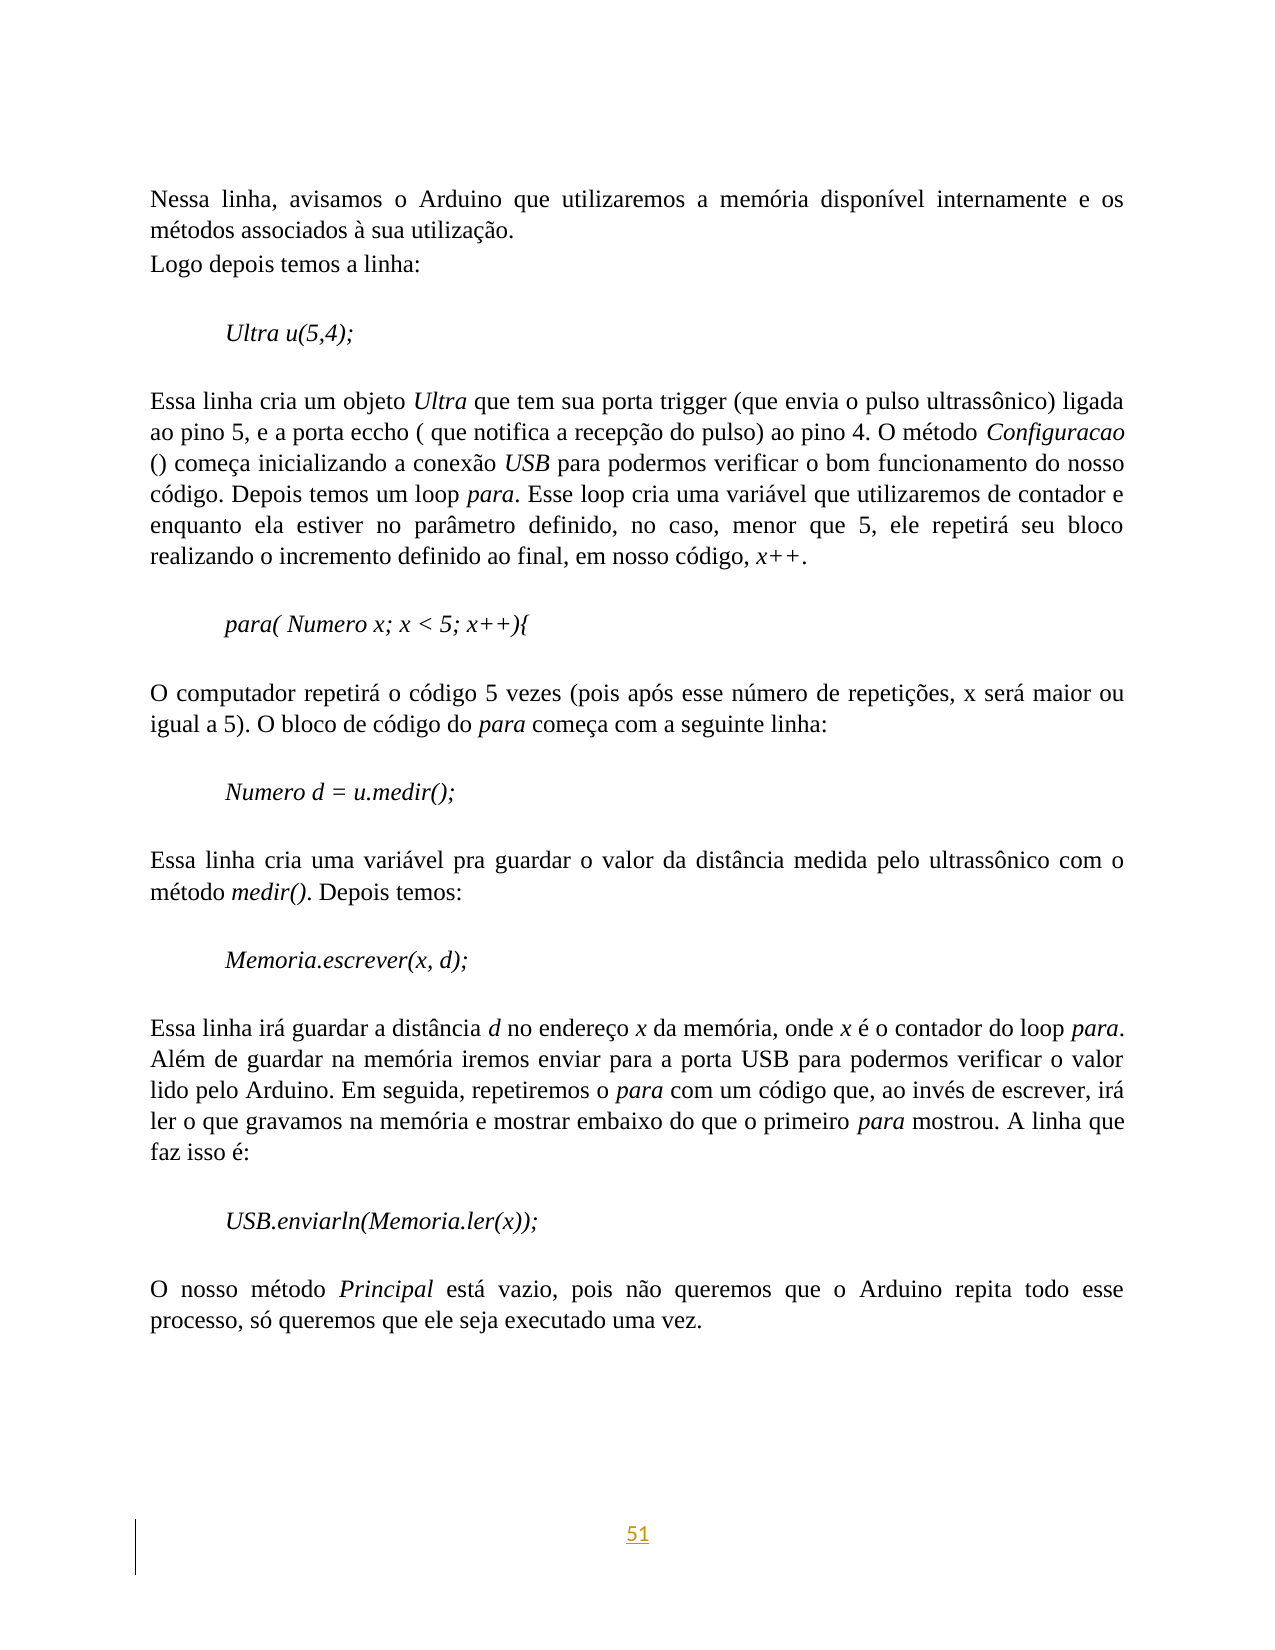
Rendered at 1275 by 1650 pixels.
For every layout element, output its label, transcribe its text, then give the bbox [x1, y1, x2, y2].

text Essa linha irá guardar a distância d no endereço x da memória, onde x é o contador do loop para. Além de guardar na memória iremos enviar para a porta USB para podermos verificar o valor lido pelo Arduino. Em seguida, repetiremos o para com um código que, ao invés de escrever, irá ler o que gravamos na memória e mostrar embaixo do que o primeiro para mostrou. A linha que faz isso é: [150, 1013, 1125, 1166]
text O nosso método Principal está vazio, pois não queremos que o Arduino repita todo esse processo, só queremos que ele seja executado uma vez. [150, 1274, 1125, 1334]
text O computador repetirá o código 5 vezes (pois após esse número de repetições, x será maior ou igual a 5). O bloco de código do para começa com a seguinte linha: [150, 678, 1125, 738]
text Essa linha cria um objeto Ultra que tem sua porta trigger (que envia o pulso ultrassônico) ligada ao pino 5, e a porta eccho ( que notifica a recepção do pulso) ao pino 4. O método Configuracao () começa inicializando a conexão USB para podermos verificar o bom funcionamento do nosso código. Depois temos um loop para. Esse loop cria uma variável que utilizaremos de contador e enquanto ela estiver no parâmetro definido, no caso, menor que 5, ele repetirá seu bloco realizando o incremento definido ao final, em nosso código, x++. [150, 386, 1125, 570]
text Ultra u(5,4); [150, 318, 1125, 346]
text para( Numero x; x < 5; x++){ [150, 609, 1125, 638]
text Numero d = u.medir(); [150, 777, 1125, 806]
text Nessa linha, avisamos o Arduino que utilizaremos a memória disponível internamente e os métodos associados à sua utilização. [150, 184, 1125, 244]
text USB.enviarln(Memoria.ler(x)); [150, 1206, 1125, 1234]
text Essa linha cria uma variável pra guardar o valor da distância medida pelo ultrassônico com o método medir(). Depois temos: [150, 846, 1125, 905]
text Memoria.escrever(x, d); [150, 945, 1125, 974]
text Logo depois temos a linha: [150, 249, 1125, 278]
